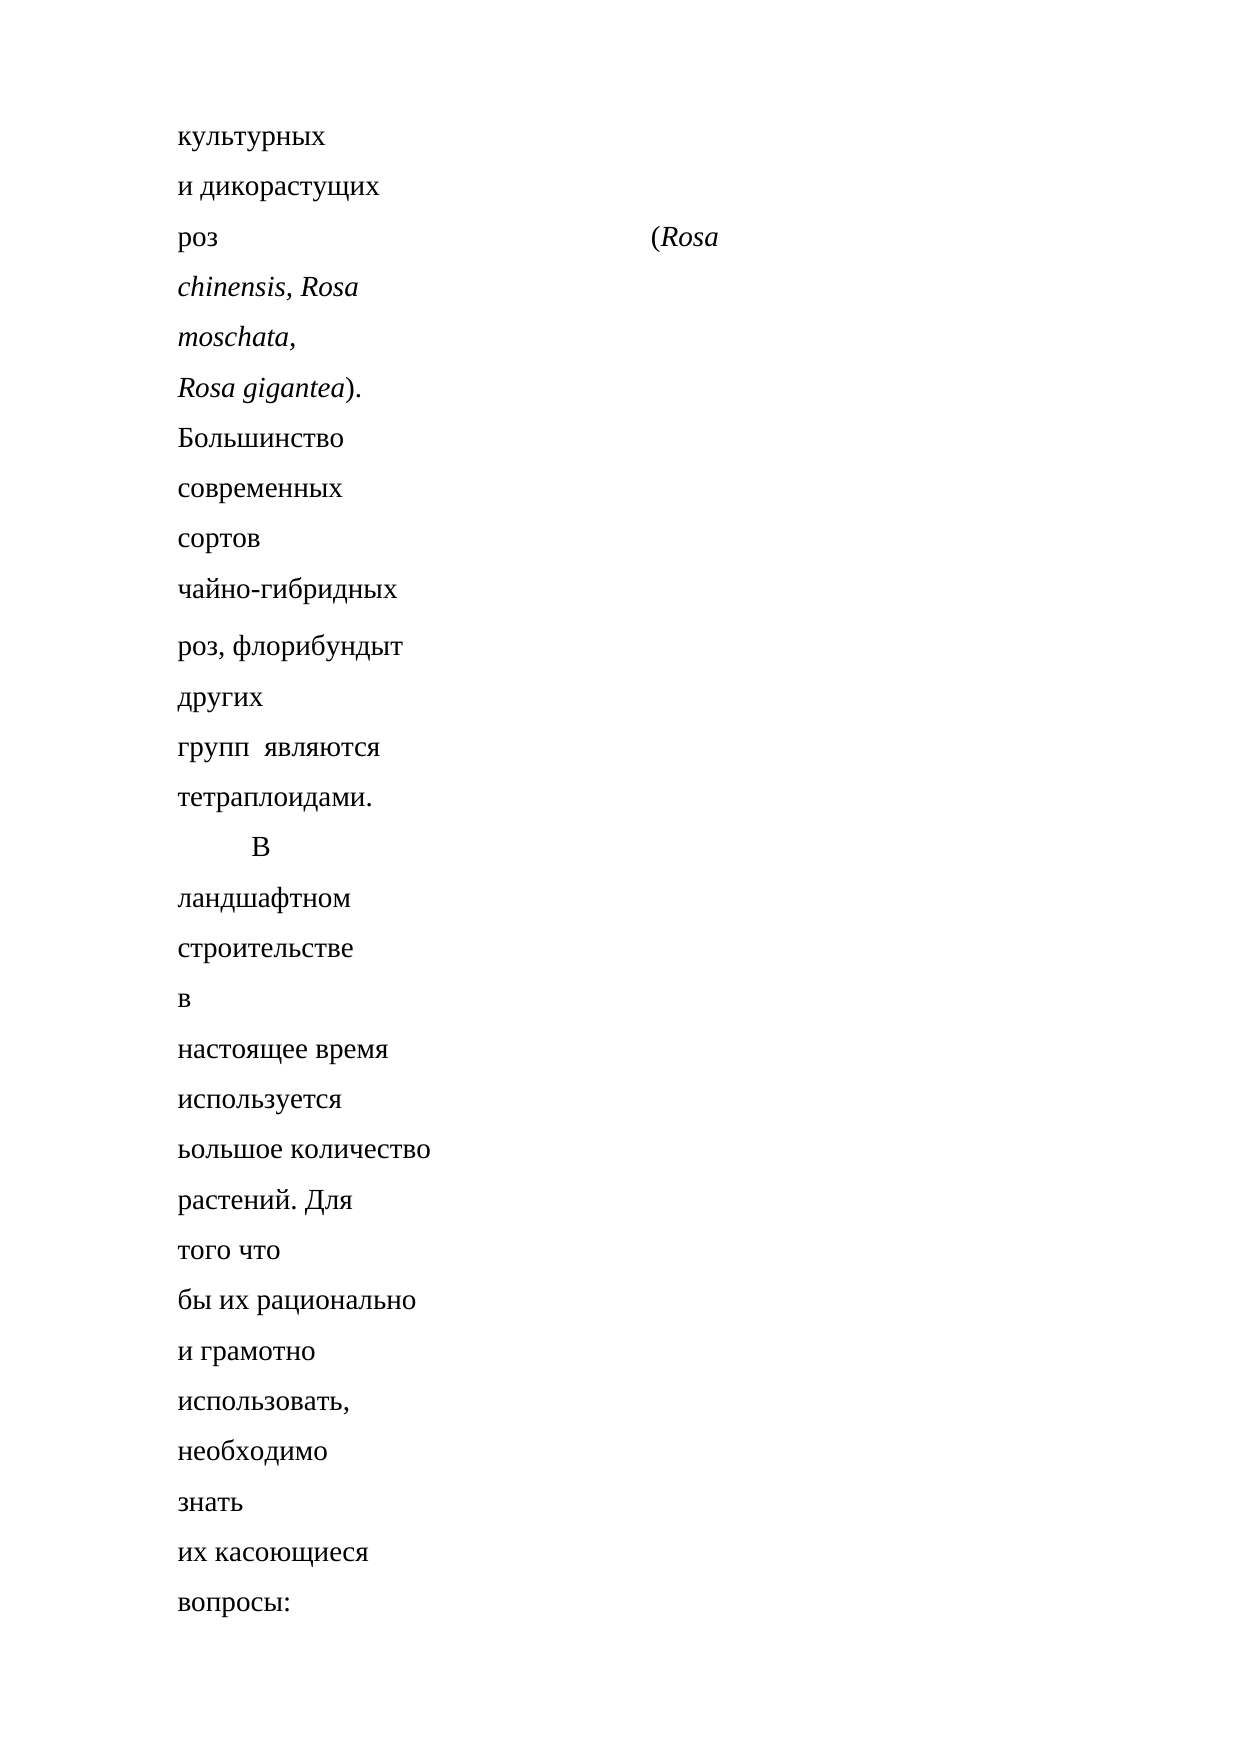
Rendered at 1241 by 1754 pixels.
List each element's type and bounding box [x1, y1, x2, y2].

text [177, 829, 1152, 1618]
text [177, 118, 1152, 813]
